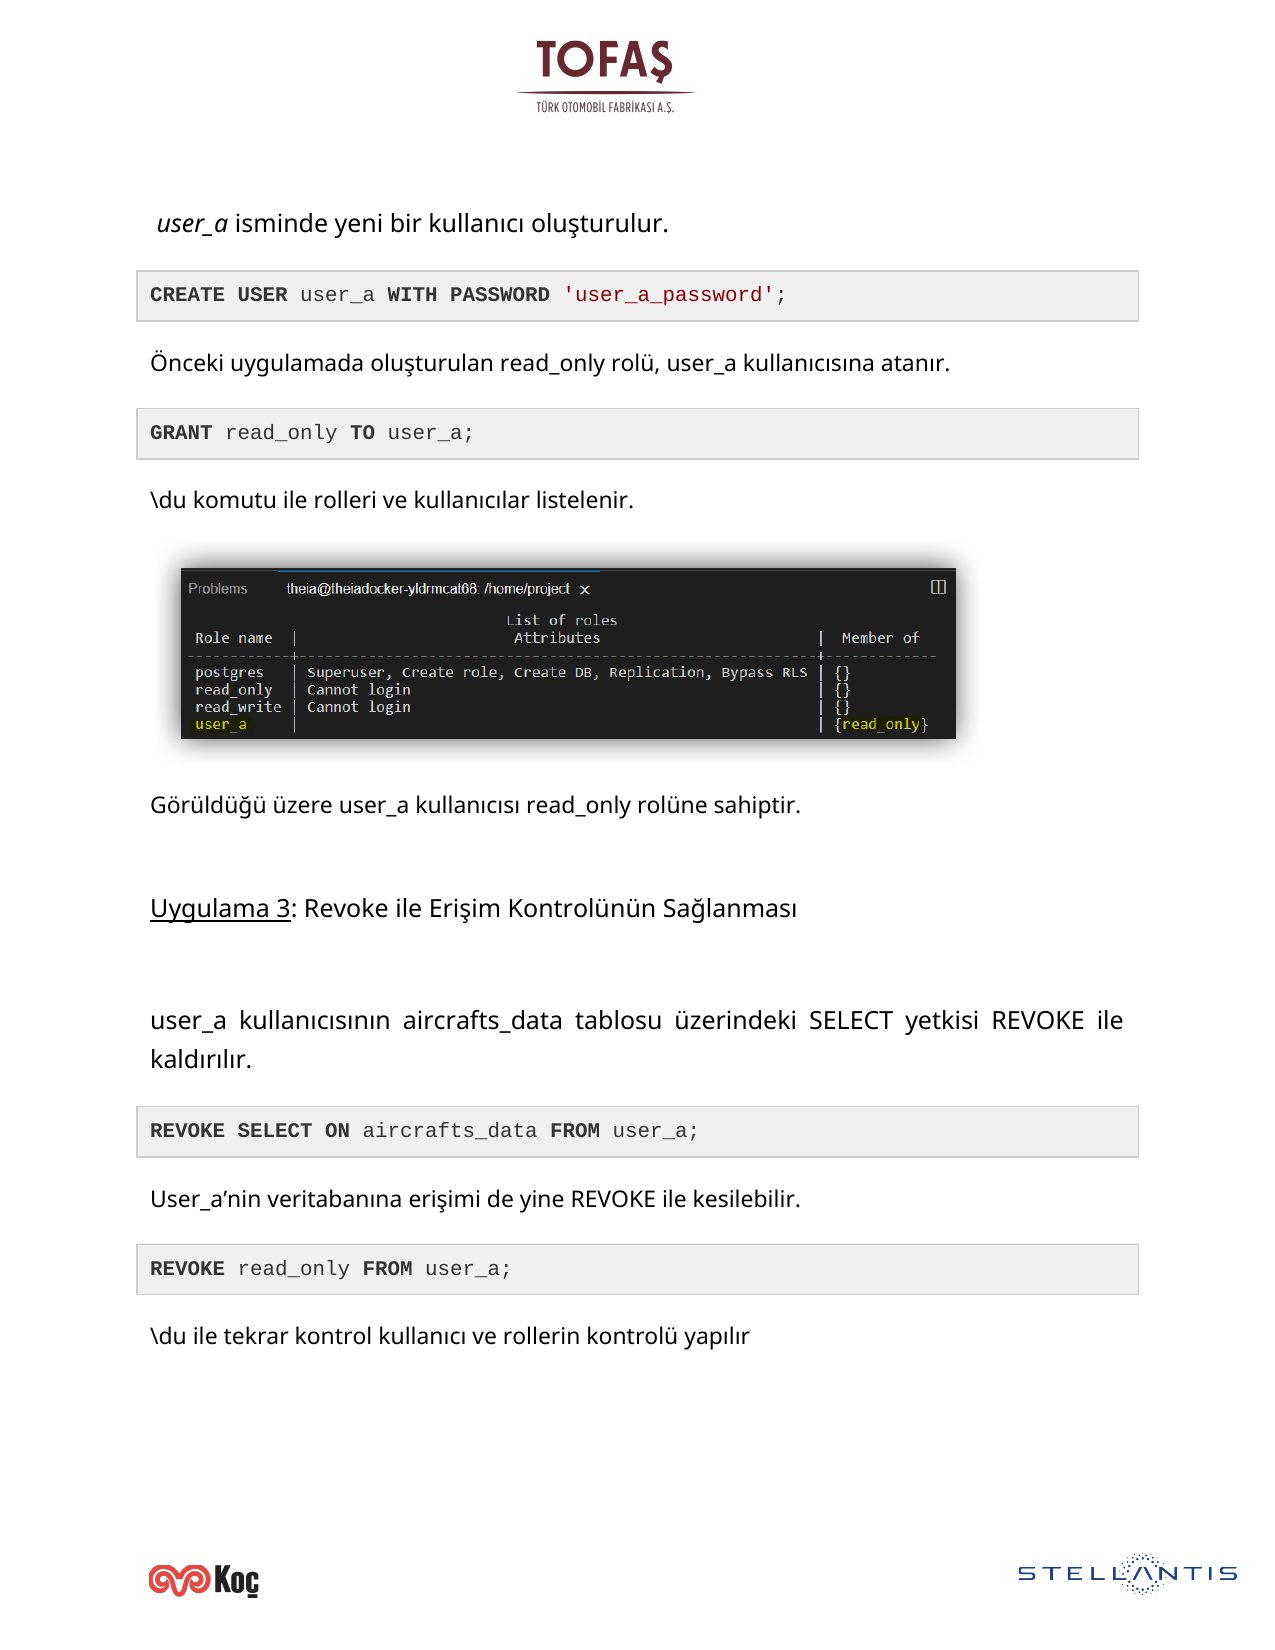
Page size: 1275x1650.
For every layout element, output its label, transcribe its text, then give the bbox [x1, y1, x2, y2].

picture [1018, 1551, 1237, 1598]
text user_a kullanıcısının aircrafts_data tablosu üzerindeki SELECT yetkisi REVOKE ile kaldırılır. [150, 1002, 1125, 1076]
text REVOKE read_only FROM user_a; [138, 1245, 1138, 1294]
text User_a’nin veritabanına erişimi de yine REVOKE ile kesilebilir. [150, 1183, 1125, 1214]
picture [511, 35, 698, 119]
text CREATE USER user_a WITH PASSWORD 'user_a_password'; [138, 272, 1138, 320]
text Uygulama 3: Revoke ile Erişim Kontrolünün Sağlanması [150, 891, 1125, 925]
text Önceki uygulamada oluşturulan read_only rolü, user_a kullanıcısına atanır. [150, 347, 1125, 378]
text \du komutu ile rolleri ve kullanıcılar listelenir. [150, 484, 1125, 516]
picture [148, 1565, 259, 1598]
text Görüldüğü üzere user_a kullanıcısı read_only rolüne sahiptir. [150, 789, 1125, 821]
picture [181, 568, 956, 739]
text GRANT read_only TO user_a; [138, 409, 1138, 458]
text REVOKE SELECT ON aircrafts_data FROM user_a; [138, 1107, 1138, 1156]
text \du ile tekrar kontrol kullanıcı ve rollerin kontrolü yapılır [150, 1320, 1125, 1352]
text user_a isminde yeni bir kullanıcı oluşturulur. [150, 206, 1125, 240]
